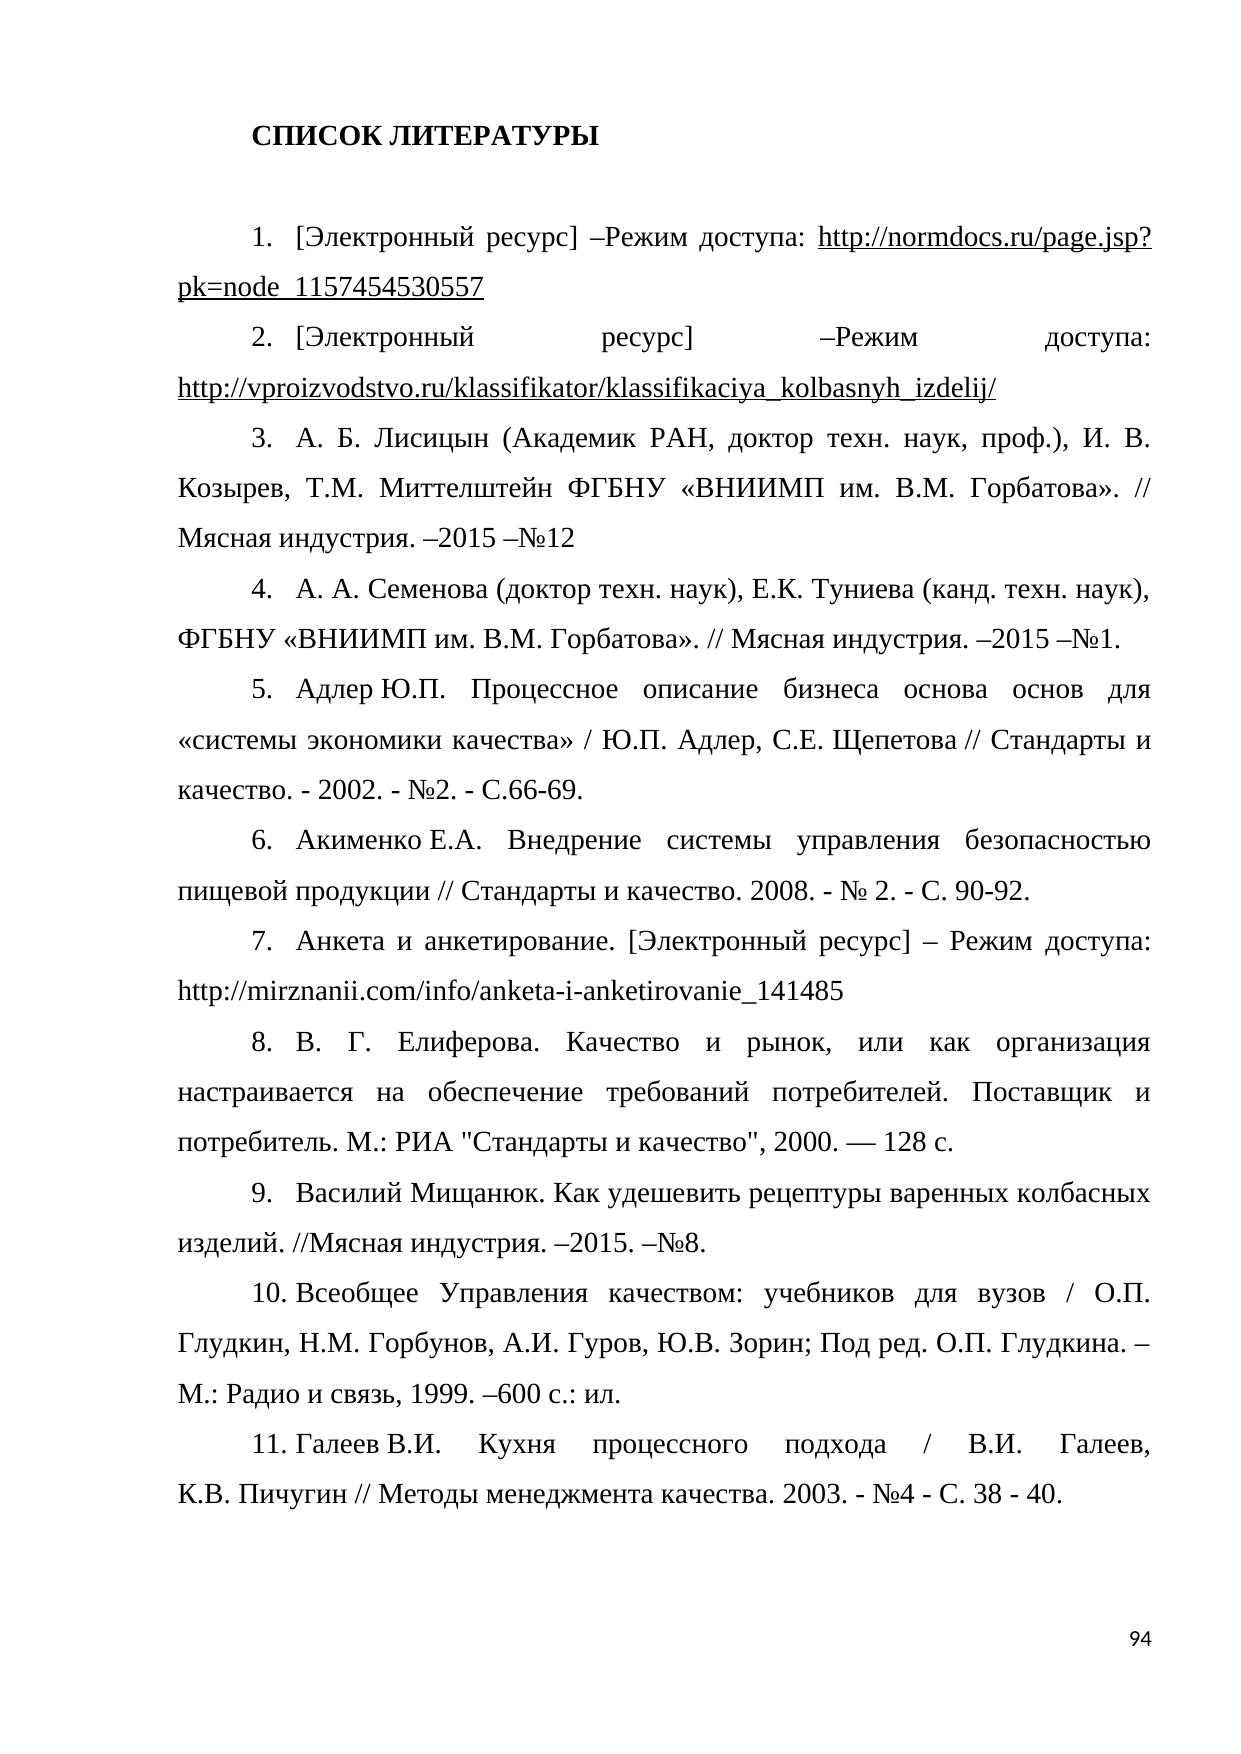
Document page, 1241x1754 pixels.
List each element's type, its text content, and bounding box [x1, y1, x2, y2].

subtitle СПИСОК ЛИТЕРАТУРЫ [177, 118, 1152, 152]
list Анкета и анкетирование. [Электронный ресурс] – Режим доступа: http://mirznanii.com/info/anketa-i-anketirovanie_141485 [177, 923, 1152, 1007]
list А. Б. Лисицын (Академик РАН, доктор техн. наук, проф.), И. В. Козырев, Т.М. Миттелштейн ФГБНУ «ВНИИМП им. В.М. Горбатова». // Мясная индустрия. –2015 –№12 [177, 420, 1152, 554]
list Галеев В.И. Кухня процессного подхода / В.И. Галеев, К.В. Пичугин // Методы менеджмента качества. 2003. - №4 - С. 38 - 40. [177, 1426, 1152, 1510]
list В. Г. Елиферова. Качество и рынок, или как организация настраивается на обеспечение требований потребителей. Поставщик и потребитель. М.: РИА "Стандарты и качество", 2000. — 128 с. [177, 1024, 1152, 1158]
list Василий Мищанюк. Как удешевить рецептуры варенных колбасных изделий. //Мясная индустрия. –2015. –№8. [177, 1175, 1152, 1258]
list [Электронный ресурс] –Режим доступа: http://vproizvodstvo.ru/klassifikator/klassifikaciya_kolbasnyh_izdelij/ [177, 319, 1152, 403]
list Всеобщее Управления качеством: учебников для вузов / О.П. Глудкин, Н.М. Горбунов, А.И. Гуров, Ю.В. Зорин; Под ред. О.П. Глудкина. –М.: Радио и связь, 1999. –600 с.: ил. [177, 1275, 1152, 1409]
list Акименко Е.А. Внедрение системы управления безопасностью пищевой продукции // Стандарты и качество. 2008. - № 2. - С. 90-92. [177, 822, 1152, 906]
list [Электронный ресурс] –Режим доступа: http://normdocs.ru/page.jsp?pk=node_1157454530557 [177, 219, 1152, 303]
list А. А. Семенова (доктор техн. наук), Е.К. Туниева (канд. техн. наук), ФГБНУ «ВНИИМП им. В.М. Горбатова». // Мясная индустрия. –2015 –№1. [177, 571, 1152, 655]
list Адлер Ю.П. Процессное описание бизнеса основа основ для «системы экономики качества» / Ю.П. Адлер, С.Е. Щепетова // Стандарты и качество. - 2002. - №2. - С.66-69. [177, 672, 1152, 806]
